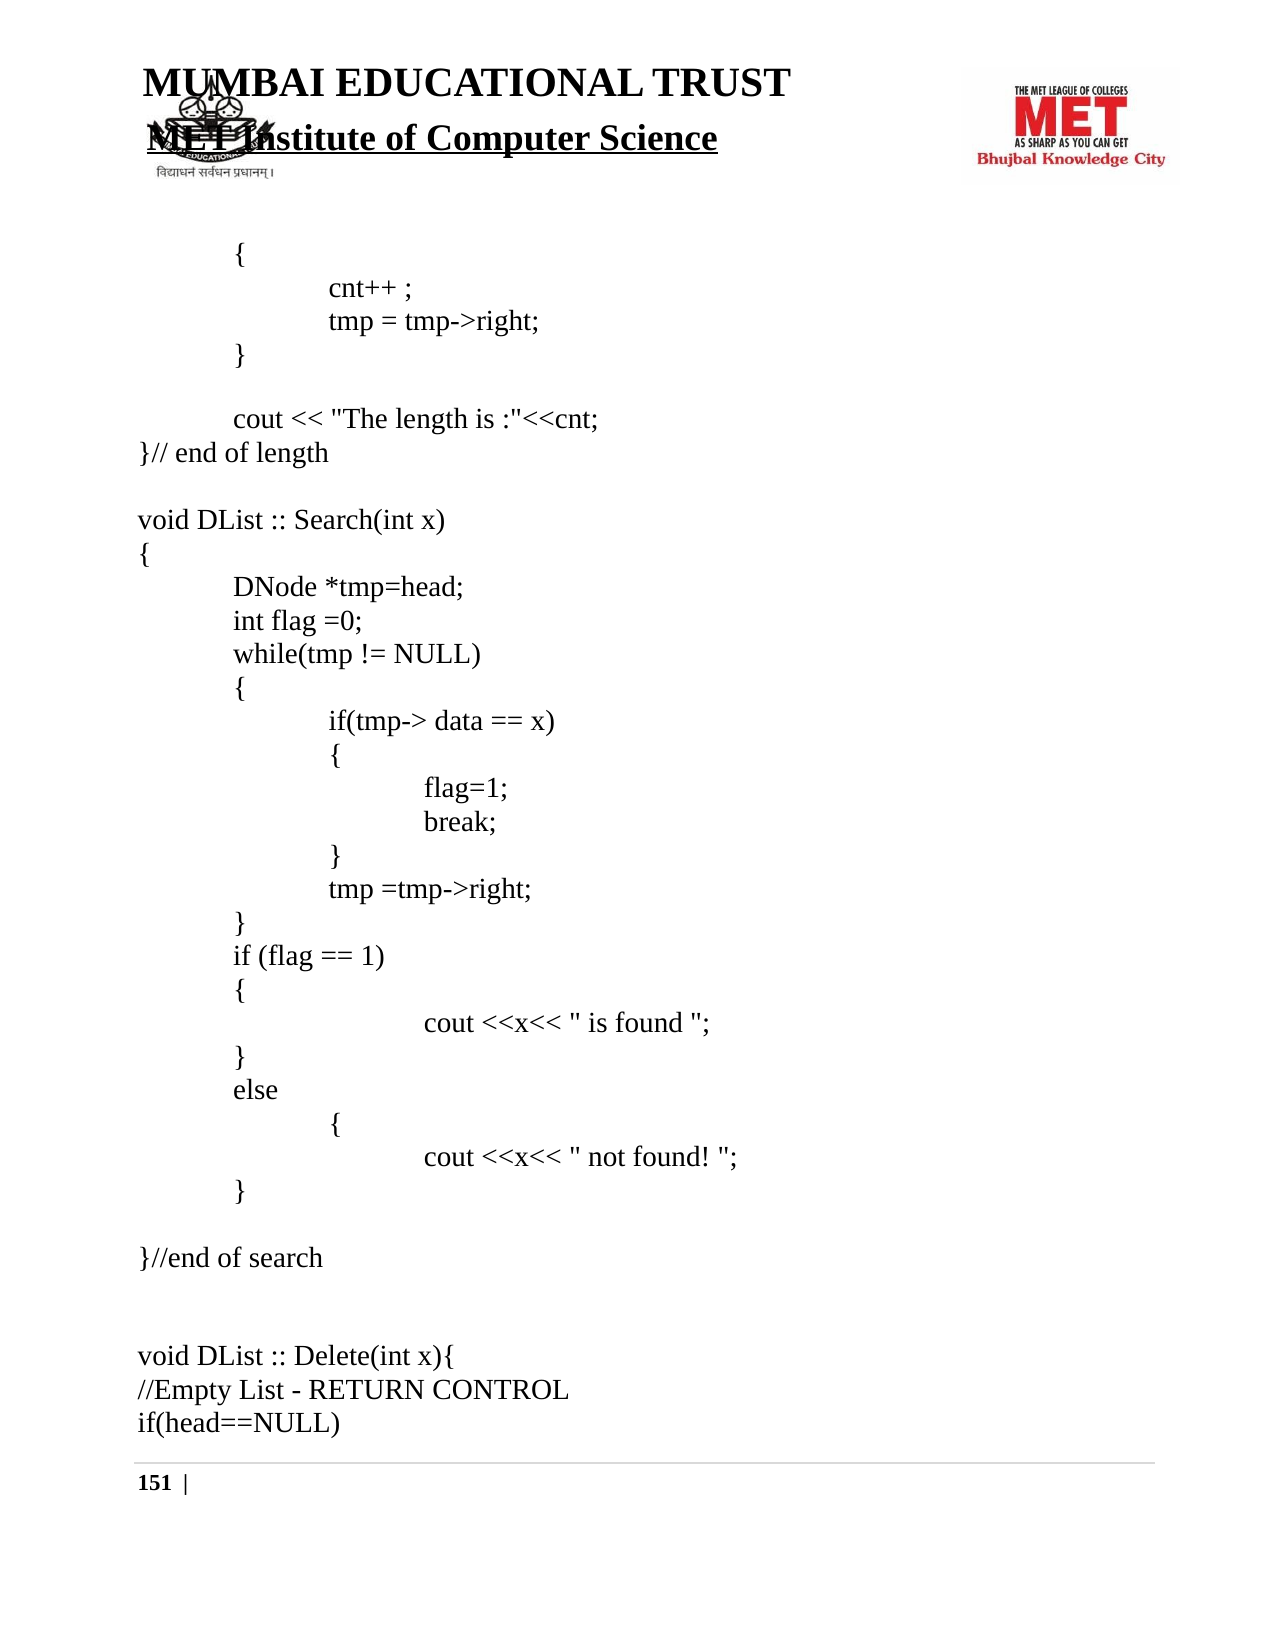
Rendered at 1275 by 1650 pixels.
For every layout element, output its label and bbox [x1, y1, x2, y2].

picture [192, 75, 204, 93]
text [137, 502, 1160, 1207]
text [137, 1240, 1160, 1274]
picture [262, 83, 271, 94]
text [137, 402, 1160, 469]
picture [146, 75, 277, 152]
picture [225, 75, 235, 86]
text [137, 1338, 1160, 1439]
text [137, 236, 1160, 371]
picture [961, 67, 1180, 185]
picture [156, 75, 166, 86]
picture [271, 75, 277, 84]
picture [146, 153, 277, 179]
